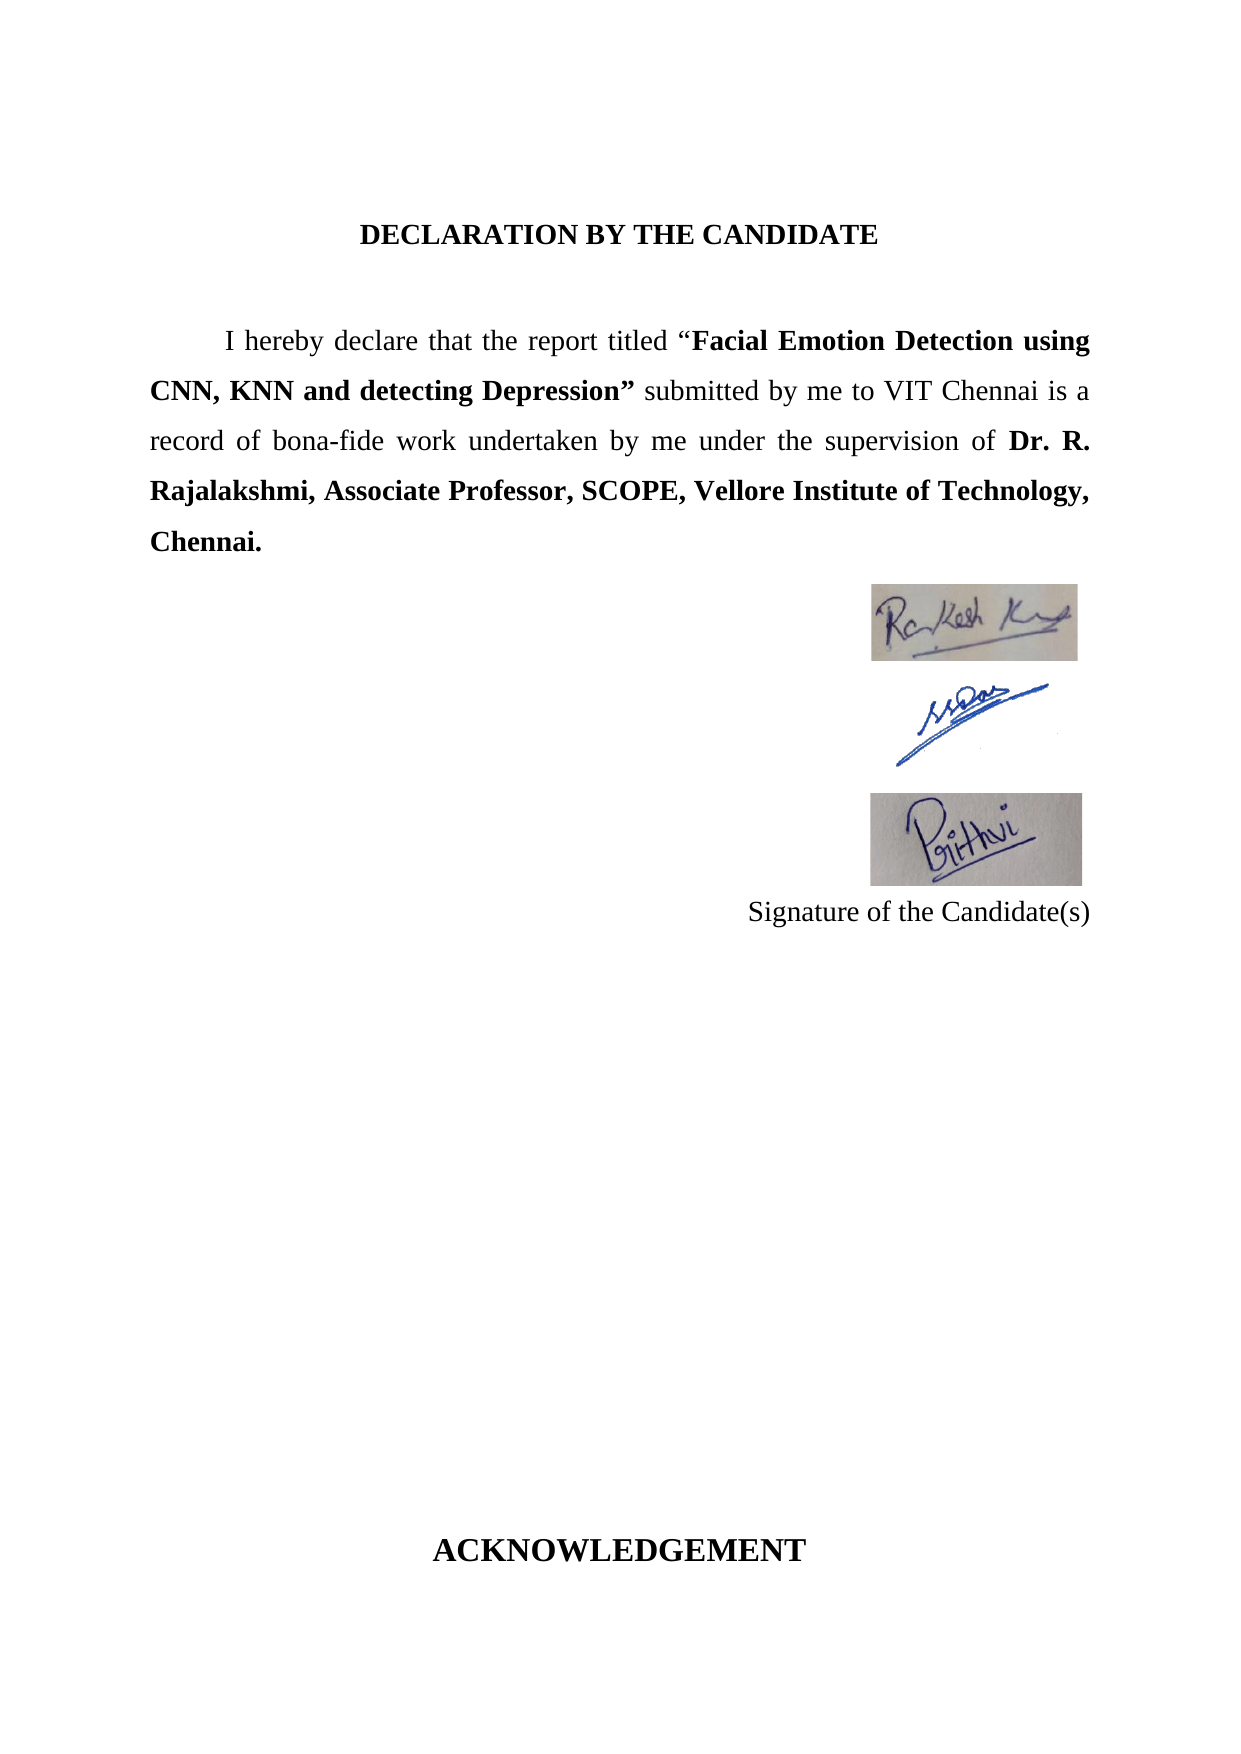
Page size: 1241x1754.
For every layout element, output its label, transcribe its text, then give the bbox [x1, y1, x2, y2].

text I hereby declare that the report titled “Facial Emotion Detection using CNN, KNN and detecting Depression” submitted by me to VIT Chennai is a record of bona-fide work undertaken by me under the supervision of Dr. R. Rajalakshmi, Associate Professor, SCOPE, Vellore Institute of Technology, Chennai. [149, 323, 1090, 557]
picture [870, 793, 1083, 886]
picture [871, 584, 1078, 661]
text Signature of the Candidate(s) [150, 894, 1090, 928]
text DECLARATION BY THE CANDIDATE [148, 217, 1090, 251]
text ACKNOWLEDGEMENT [148, 1530, 1090, 1568]
picture [864, 681, 1107, 767]
